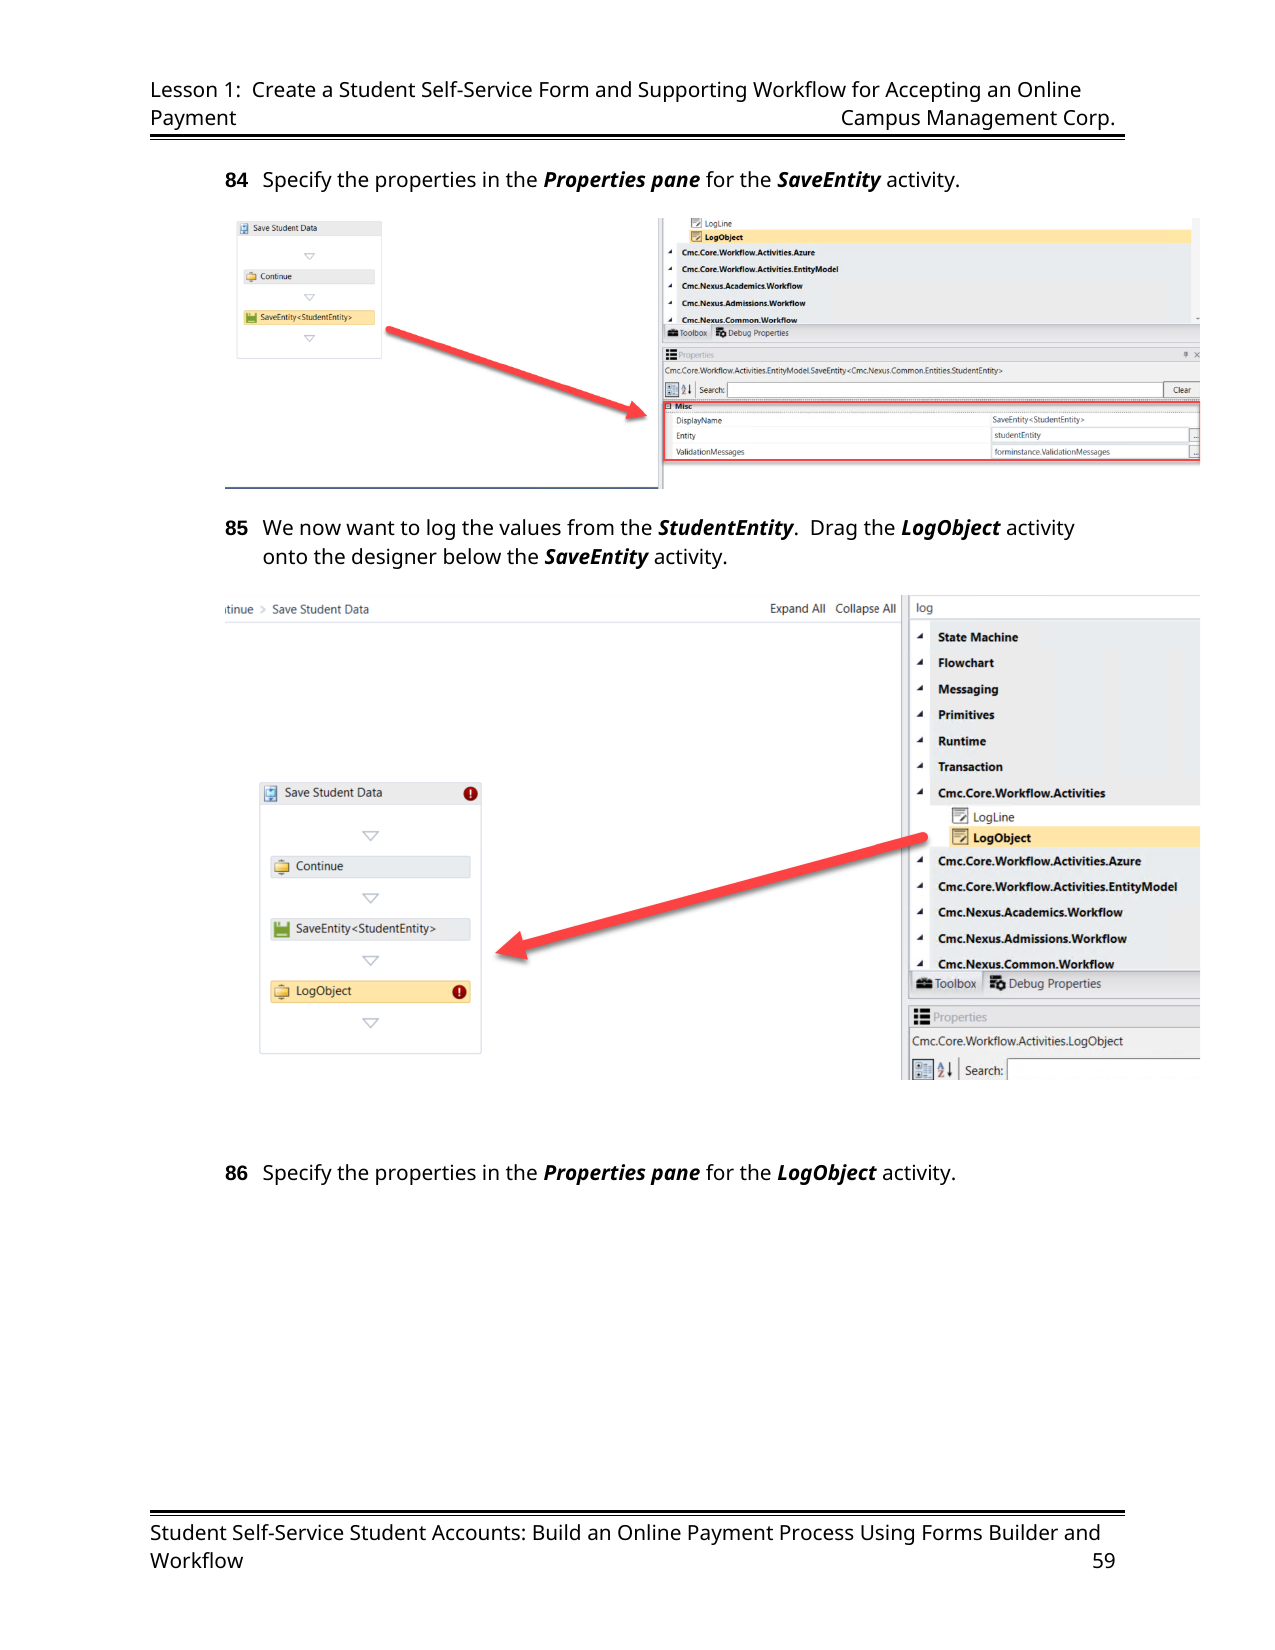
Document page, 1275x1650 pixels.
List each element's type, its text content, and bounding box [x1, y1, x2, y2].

text We now want to log the values from the StudentEntity. Drag the LogObject activity onto the designer below the SaveEntity activity. [225, 513, 1125, 570]
picture [225, 218, 1200, 489]
picture [225, 595, 1200, 1080]
text Specify the properties in the Properties pane for the LogObject activity. [225, 1158, 1125, 1186]
text Specify the properties in the Properties pane for the SaveEntity activity. [225, 165, 1125, 194]
